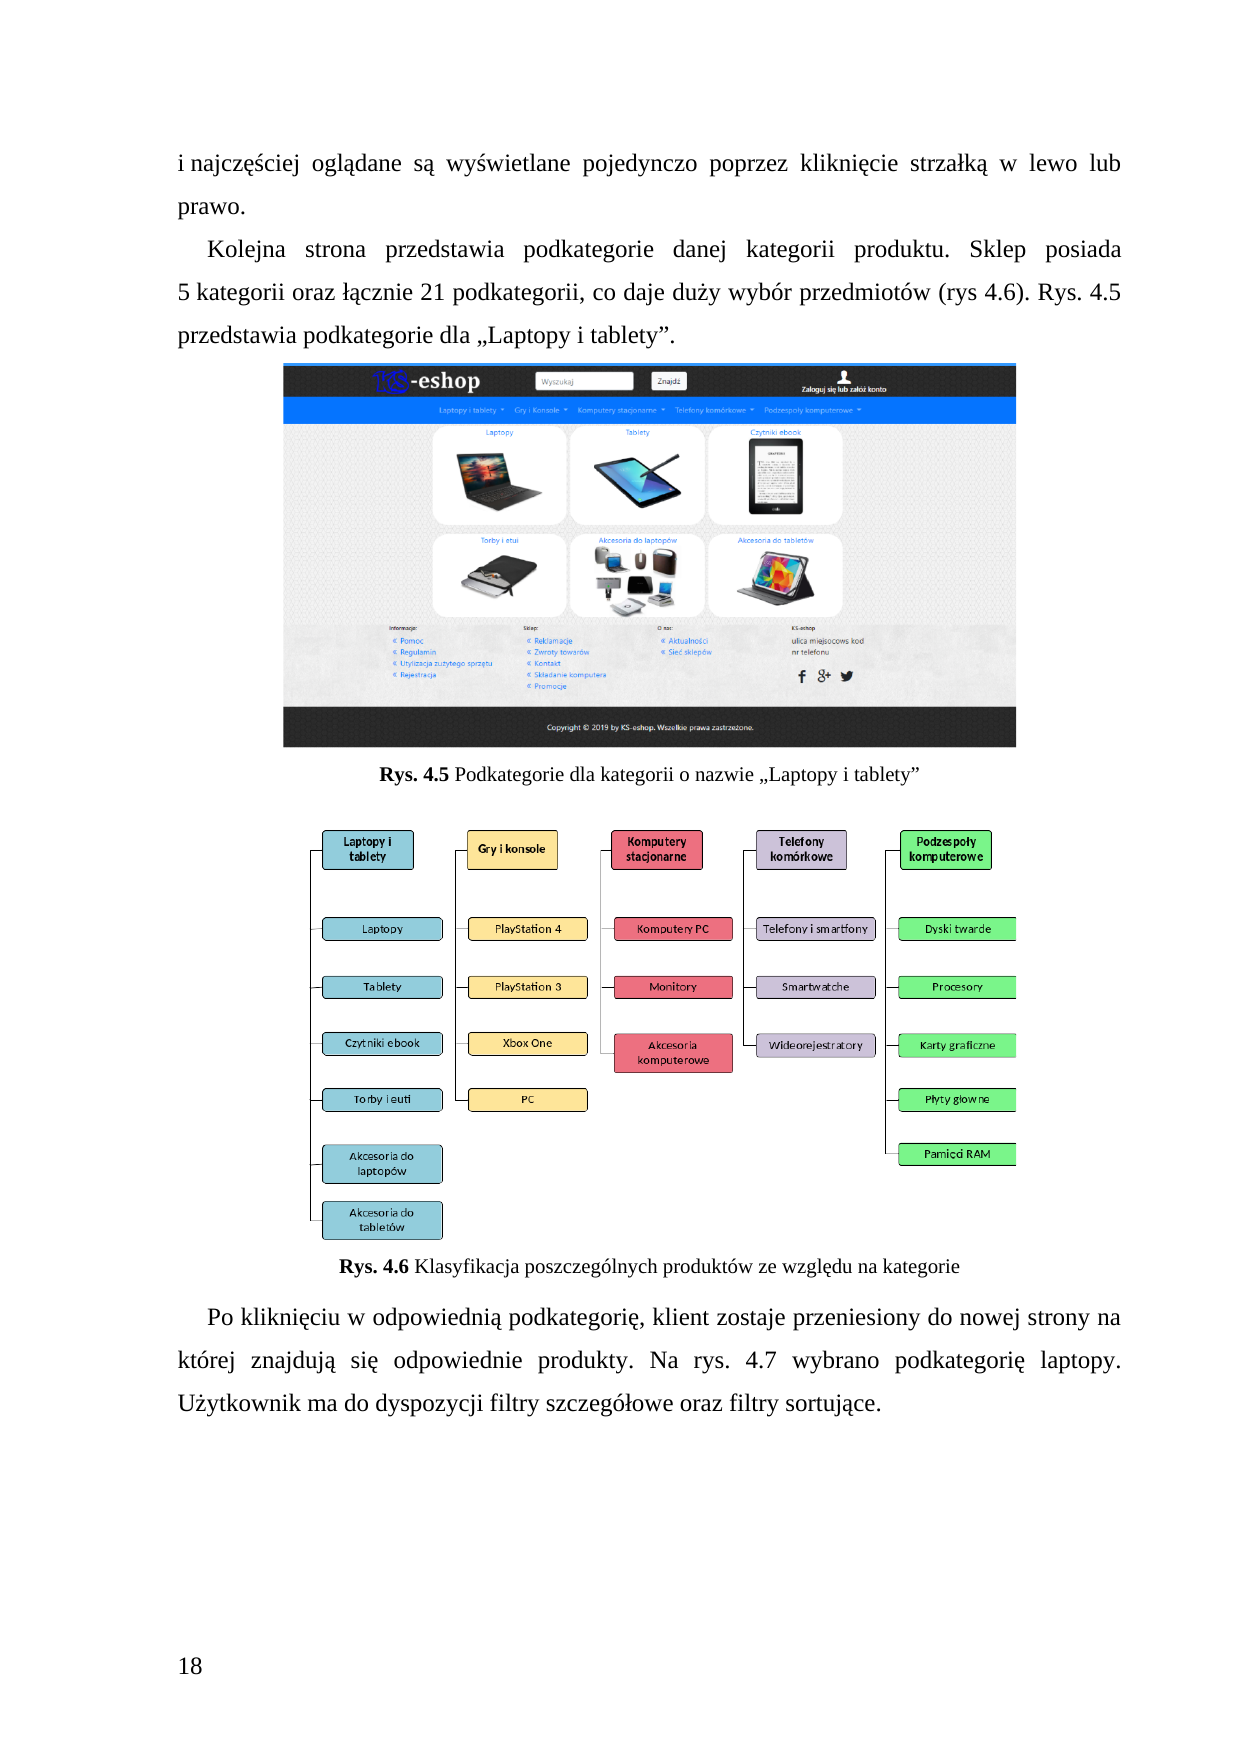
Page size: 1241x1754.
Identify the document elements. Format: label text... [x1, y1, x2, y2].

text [177, 148, 1122, 219]
picture [283, 363, 1017, 748]
text Po kliknięciu w odpowiednią podkategorię, klient zostaje przeniesiony do nowej strony na której znajdują się odpowiednie produkty. Na rys. 4.7 wybrano podkategorię laptopy. Użytkownik ma do dyspozycji filtry szczegółowe oraz filtry sortujące. [177, 1302, 1122, 1417]
text Rys. 4.6 Klasyfikacja poszczególnych produktów ze względu na kategorie [177, 1254, 1122, 1278]
text Kolejna strona przedstawia podkategorie danej kategorii produktu. Sklep posiada 5 kategorii oraz łącznie 21 podkategorii, co daje duży wybór przedmiotów (rys 4.6). Rys. 4.5 przedstawia podkategorie dla „Laptopy i tablety”. [177, 234, 1122, 349]
text Rys. 4.5 Podkategorie dla kategorii o nazwie „Laptopy i tablety” [177, 762, 1122, 786]
